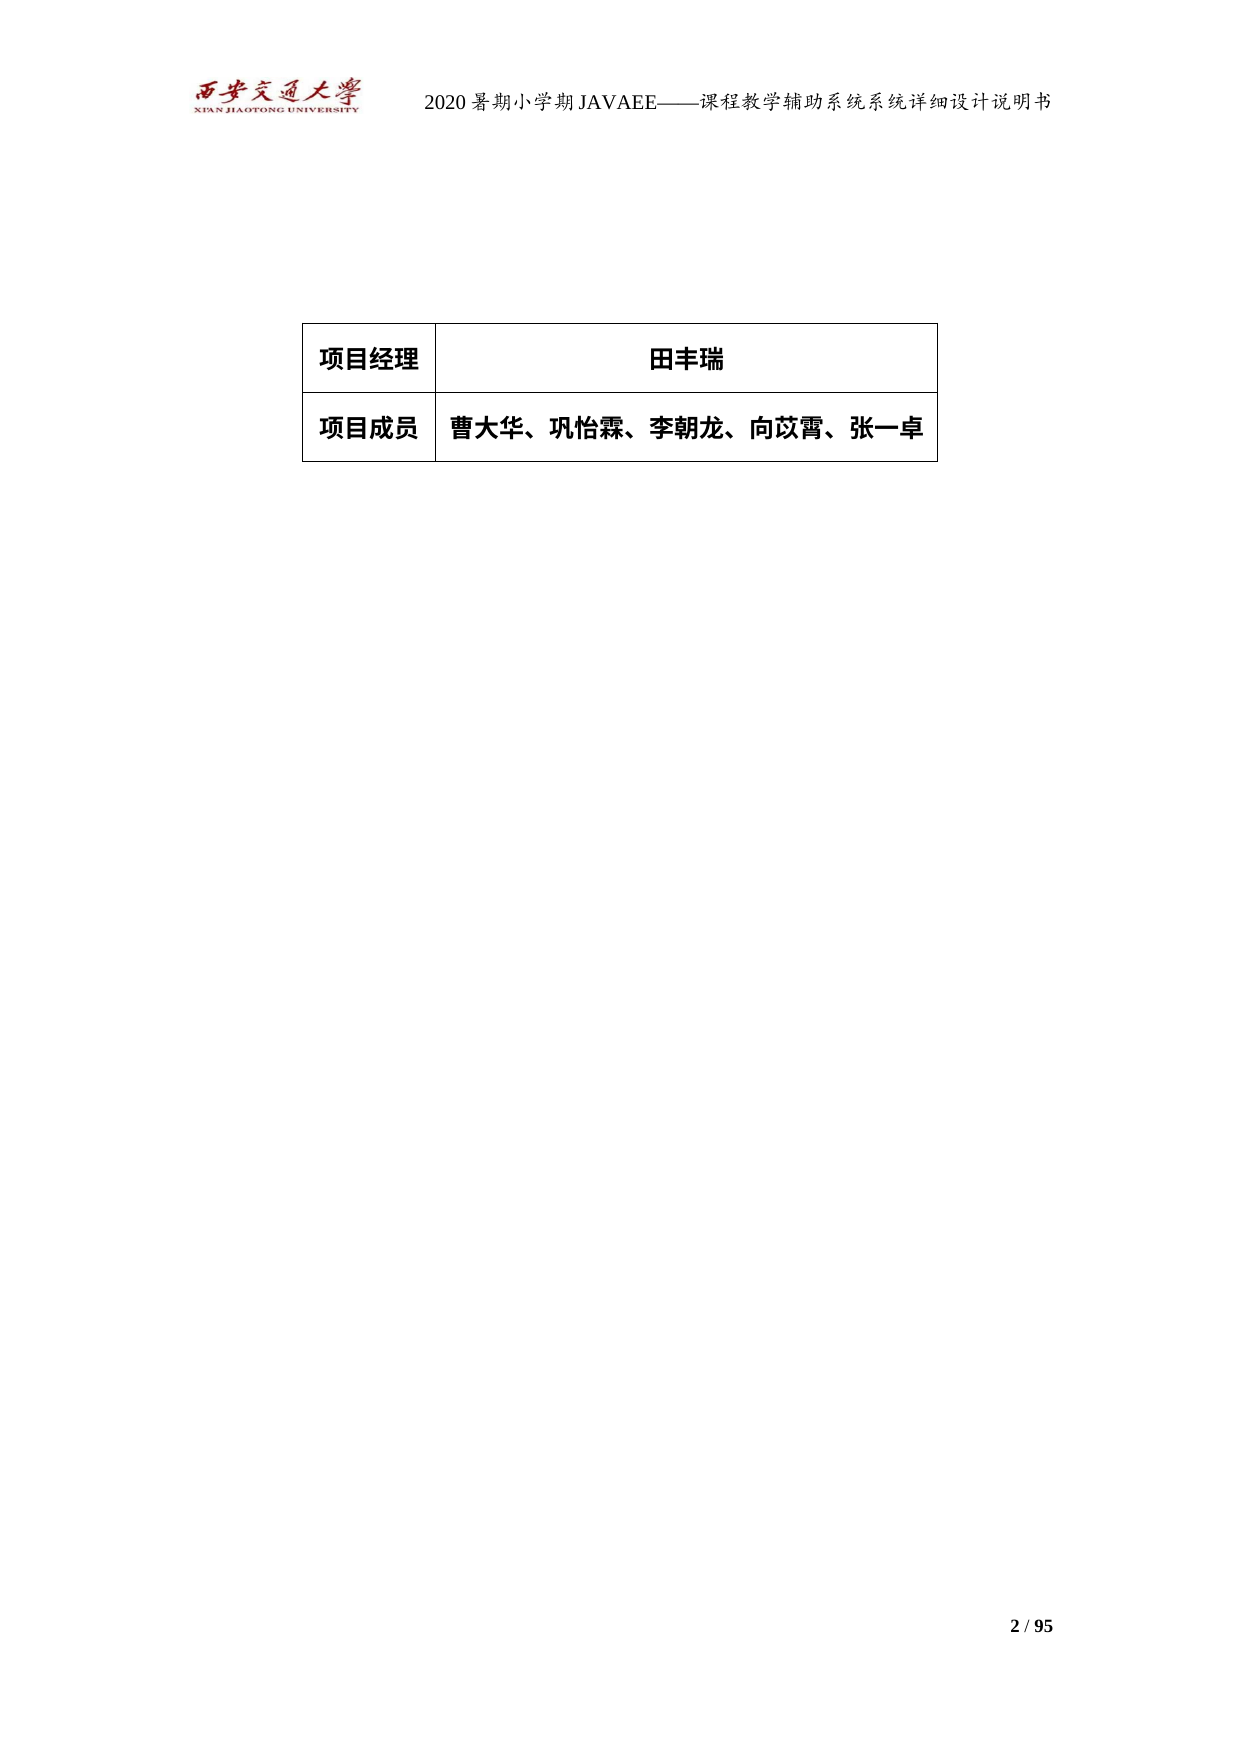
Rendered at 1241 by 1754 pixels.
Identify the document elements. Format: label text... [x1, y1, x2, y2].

table_header 项目经理 [303, 324, 435, 392]
table_cell 曹大华、巩怡霖、李朝龙、向苡霄、张一卓 [436, 393, 937, 461]
picture [189, 77, 364, 114]
table_header 田丰瑞 [436, 324, 937, 392]
table_cell 项目成员 [303, 393, 435, 461]
